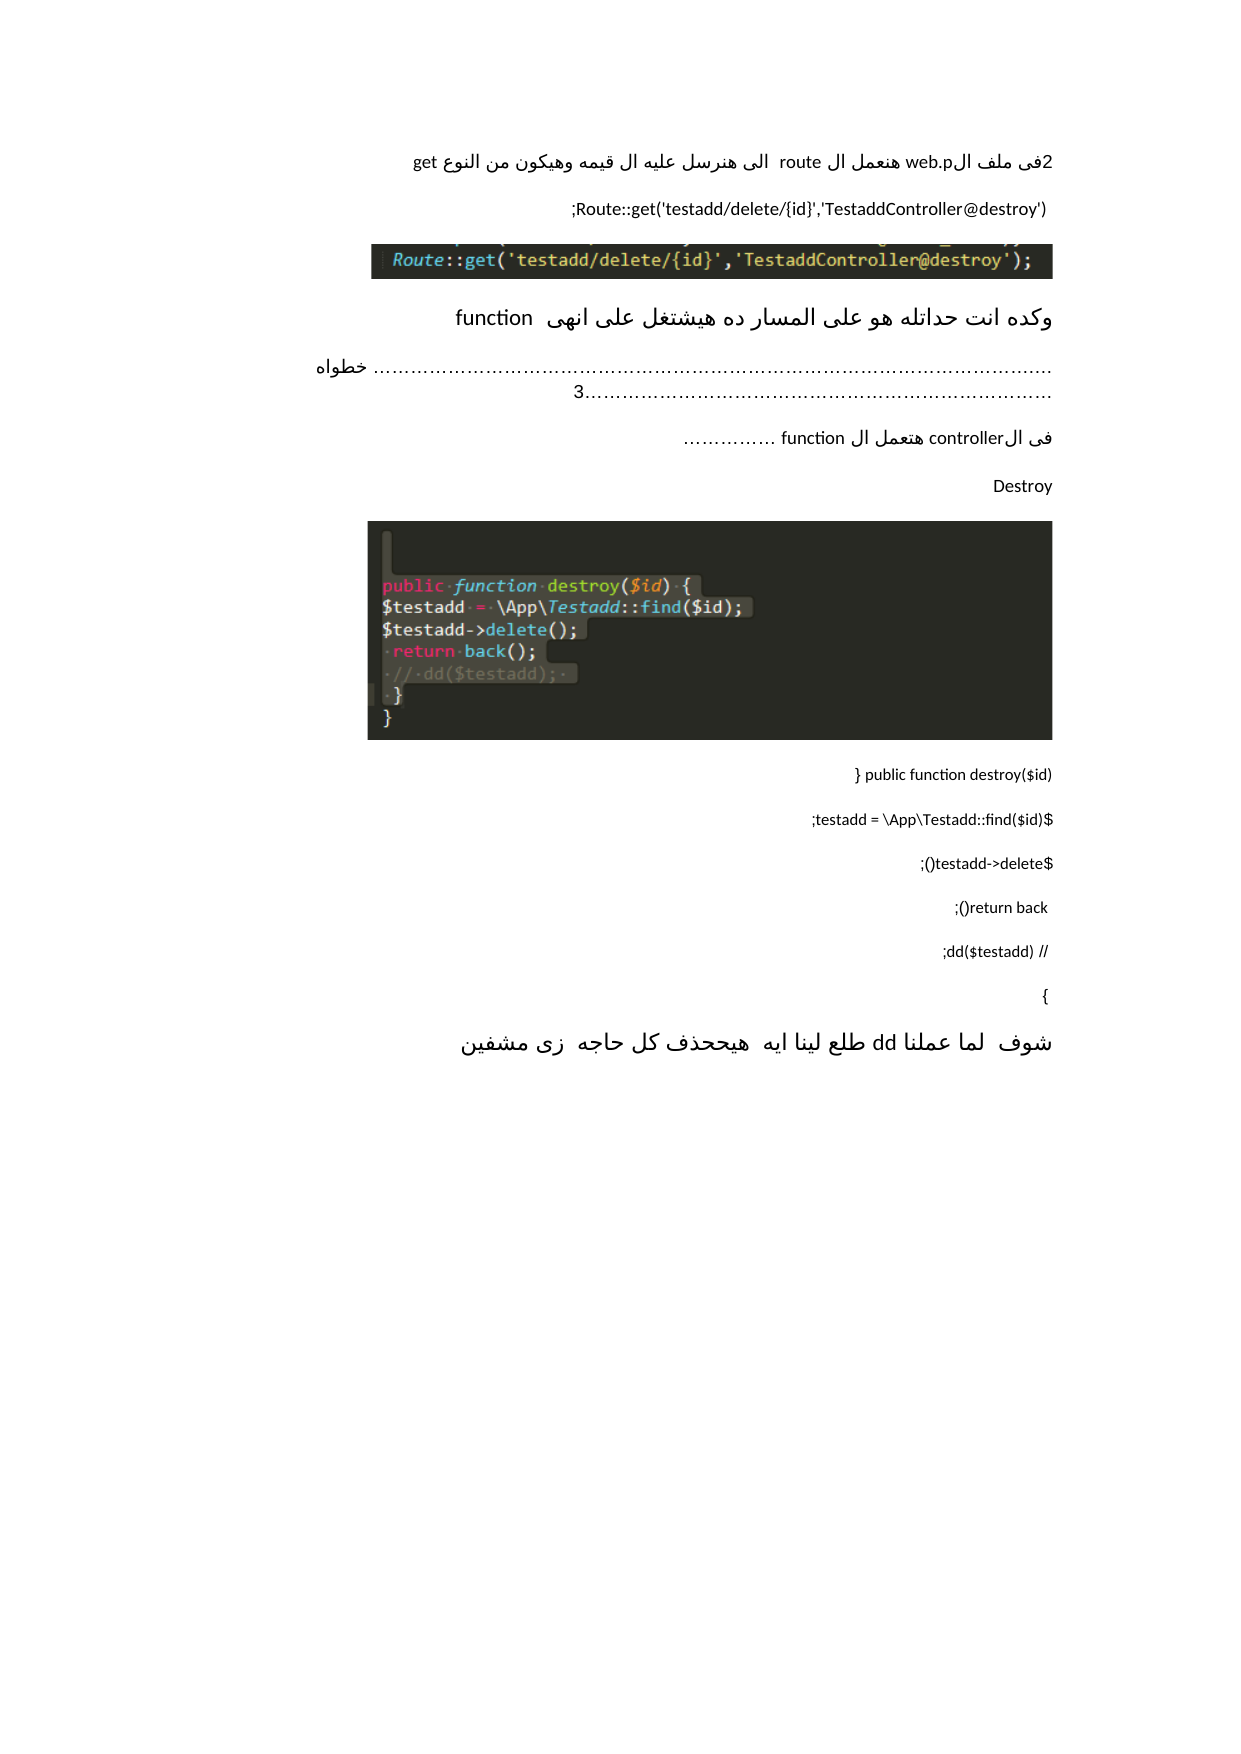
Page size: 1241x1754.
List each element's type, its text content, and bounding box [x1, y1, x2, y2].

text $testadd = \App\Testadd::find($id); [187, 809, 1053, 829]
text $testadd->delete(); [187, 853, 1053, 873]
picture [371, 244, 1053, 279]
text وكده انت حداتله هو على المسار ده هيشتغل على انهى function [187, 303, 1053, 331]
picture [367, 521, 1053, 740]
text } [187, 986, 1053, 1005]
text // dd($testadd); [187, 941, 1053, 962]
text فى الcontroller هتعمل ال function …………… [187, 427, 1053, 449]
text ….…………………………………………………………………………………………… خطواه …………………………………………………………………3 [187, 356, 1053, 402]
text return back(); [187, 897, 1053, 917]
text 2فى ملف الweb.p هنعمل ال route الى هنرسل عليه ال قيمه وهيكون من النوع get [187, 150, 1053, 173]
text Destroy [187, 474, 1053, 497]
text شوف لما عملنا dd طلع لينا ايه هيححذف كل حاجه زى مشفين [187, 1028, 1053, 1056]
text Route::get('testadd/delete/{id}','TestaddController@destroy'); [187, 197, 1053, 220]
text public function destroy($id) { [187, 765, 1053, 785]
